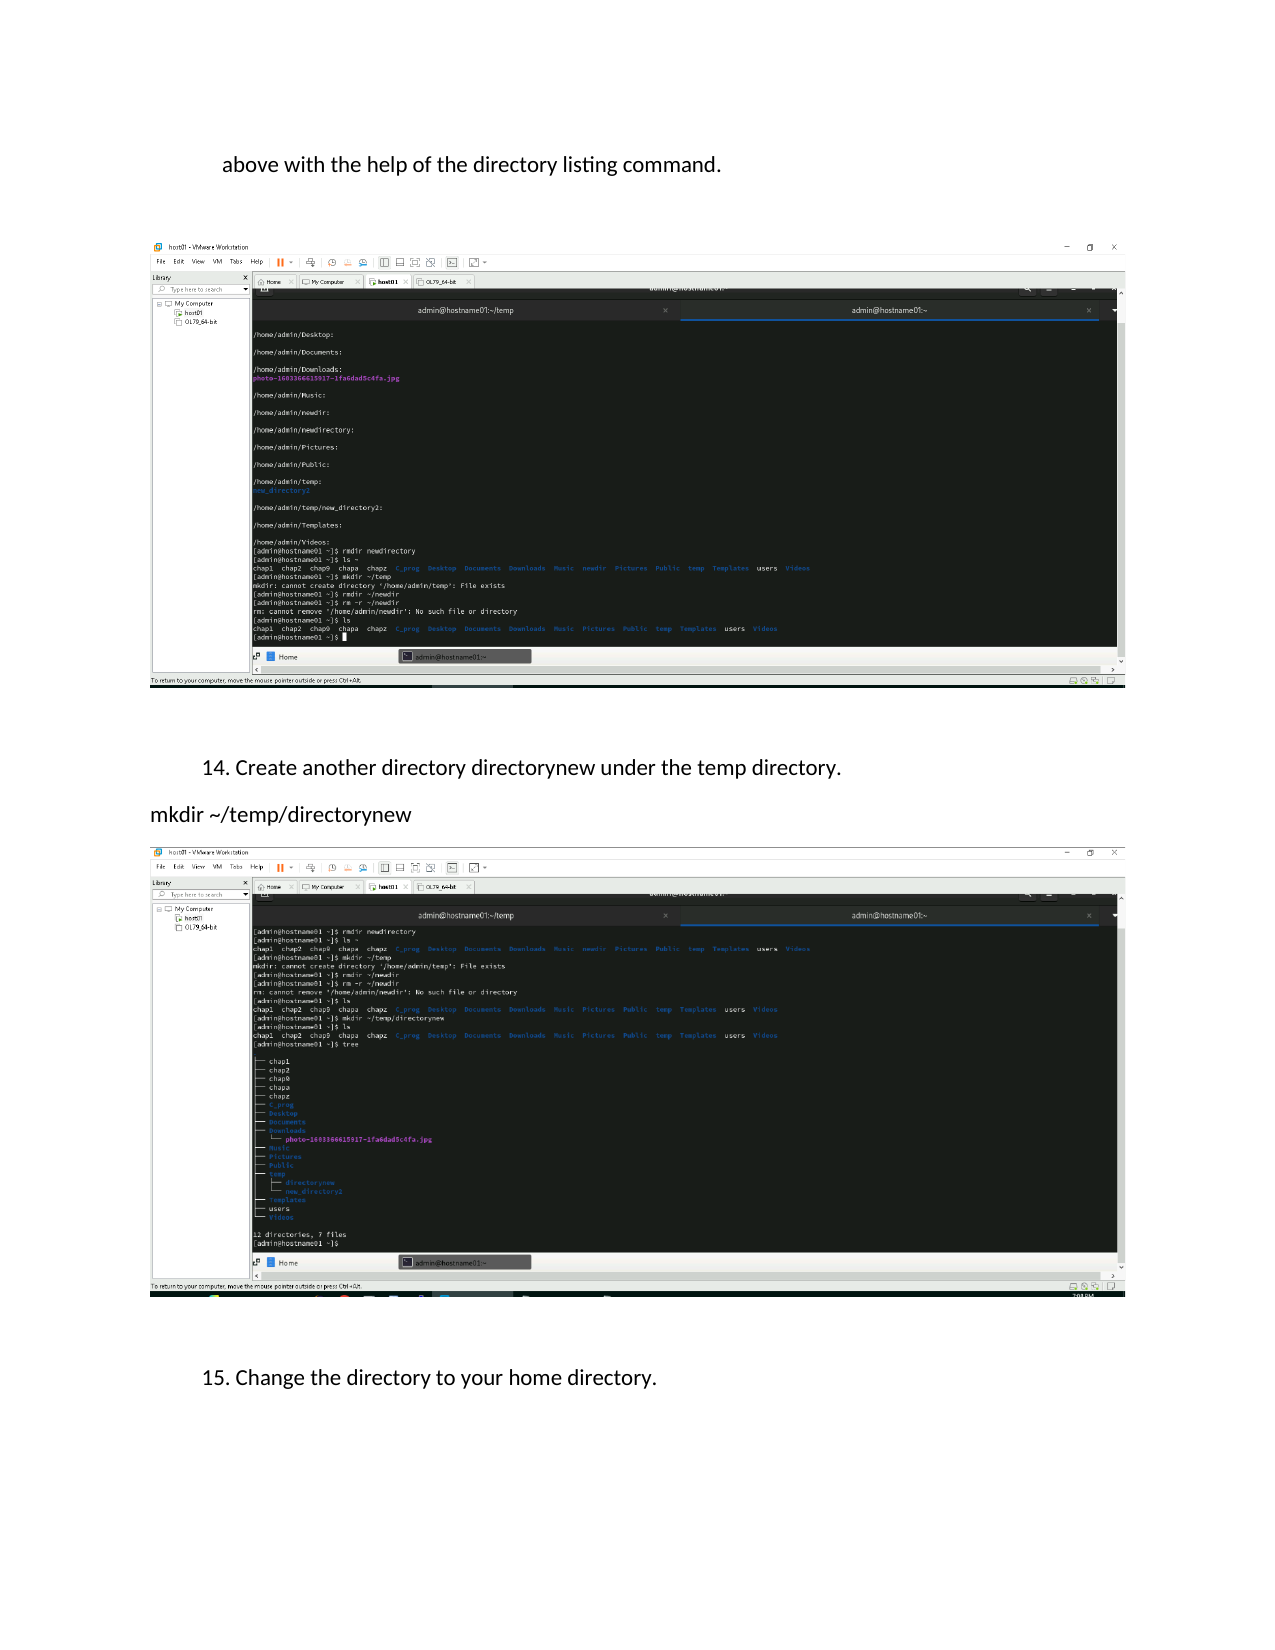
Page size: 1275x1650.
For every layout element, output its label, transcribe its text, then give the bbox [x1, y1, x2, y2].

text 15. Change the directory to your home directory. [150, 1363, 1125, 1391]
text above with the help of the directory listing command. [150, 150, 1125, 178]
text mkdir ~/temp/directorynew [150, 800, 1125, 828]
picture [150, 847, 1125, 1297]
picture [150, 243, 1125, 688]
text 14. Create another directory directorynew under the temp directory. [150, 753, 1125, 781]
